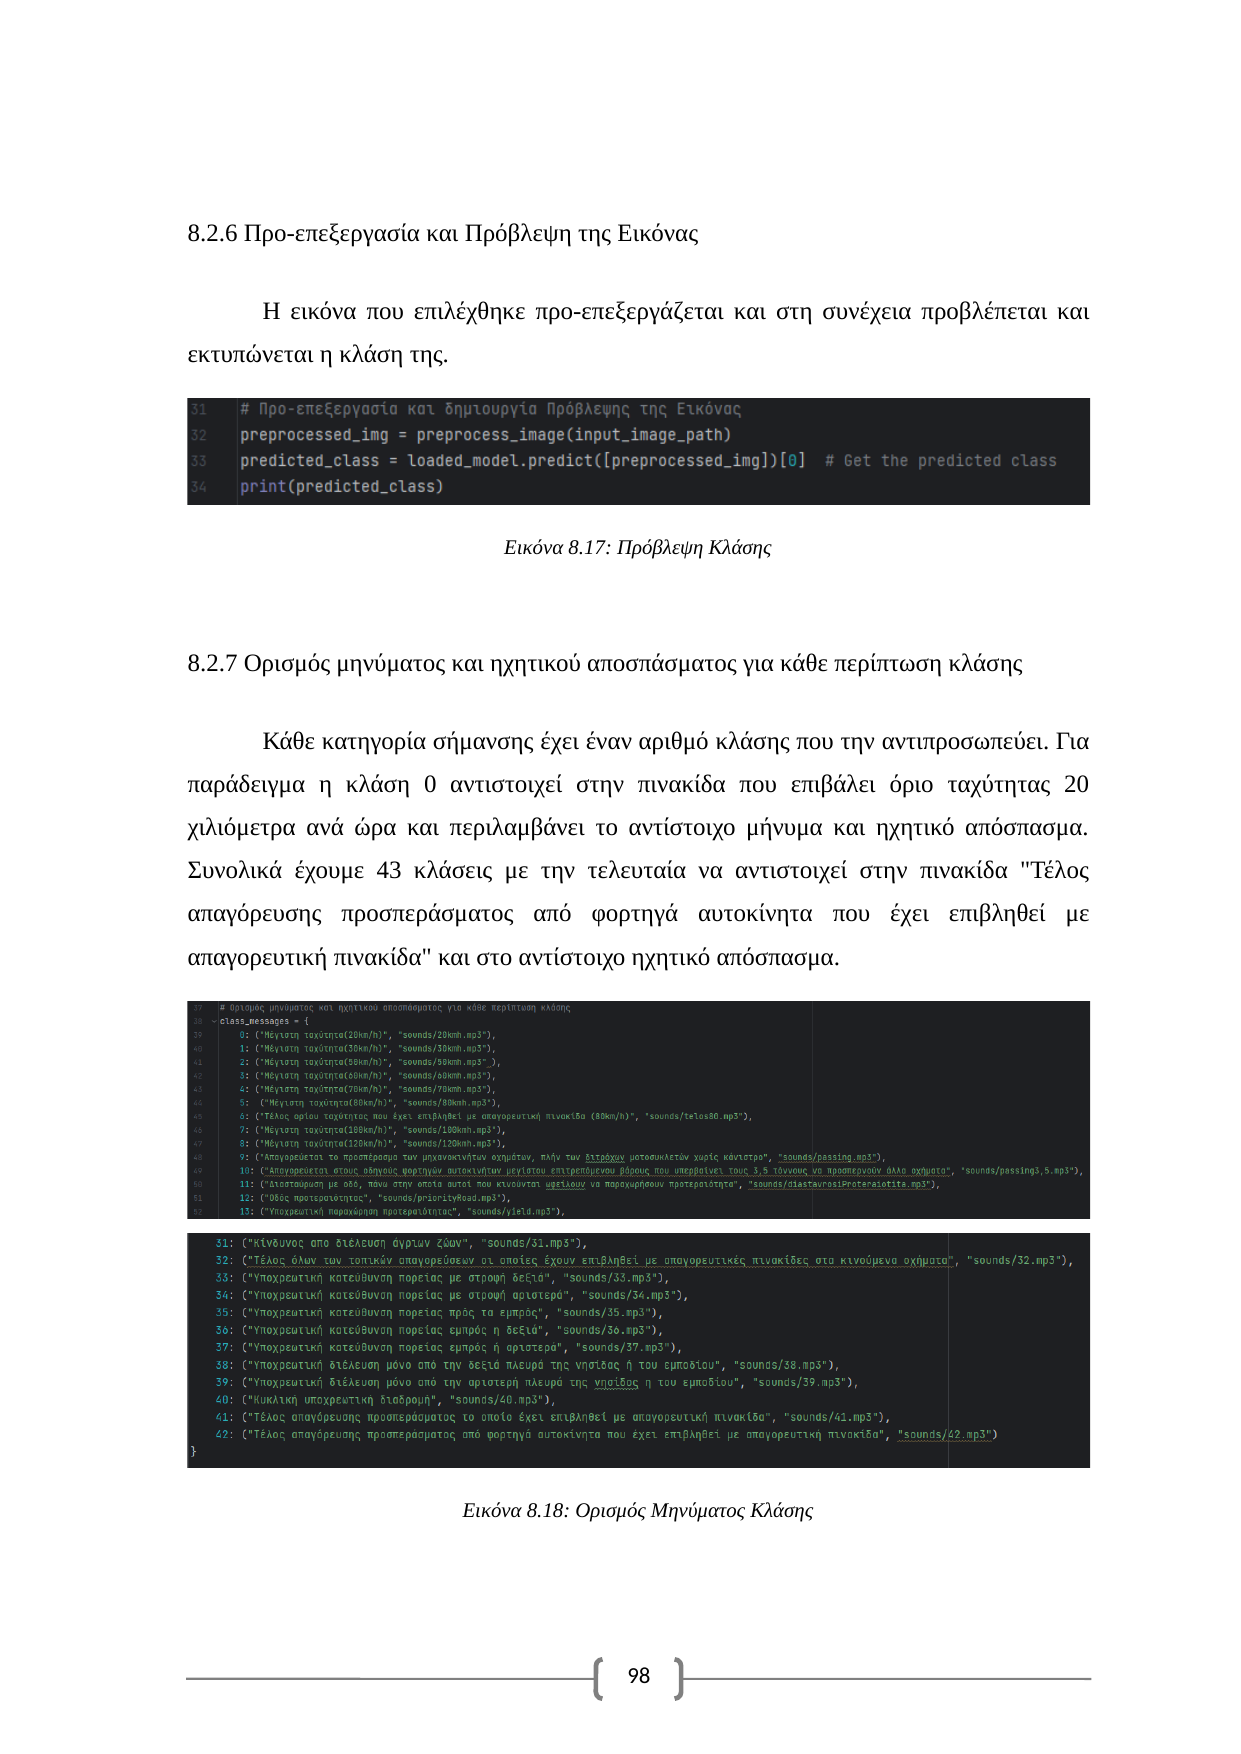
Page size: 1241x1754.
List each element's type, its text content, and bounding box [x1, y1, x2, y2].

picture [187, 398, 1091, 505]
subtitle 8.2.6 Προ-επεξεργασία και Πρόβλεψη της Εικόνας [187, 218, 1090, 247]
text Κάθε κατηγορία σήμανσης έχει έναν αριθμό κλάσης που την αντιπροσωπεύει. Για παράδειγμα η κλάση 0 αντιστοιχεί στην πινακίδα που επιβάλει όριο ταχύτητας 20 χιλιόμετρα ανά ώρα και περιλαμβάνει το αντίστοιχο μήνυμα και ηχητικό απόσπασμα. Συνολικά έχουμε 43 κλάσεις με την τελευταία να αντιστοιχεί στην πινακίδα "Τέλος απαγόρευσης προσπεράσματος από φορτηγά αυτοκίνητα που έχει επιβληθεί με απαγορευτική πινακίδα" και στο αντίστοιχο ηχητικό απόσπασμα. [187, 726, 1090, 970]
subtitle 8.2.7 Ορισμός μηνύματος και ηχητικού αποσπάσματος για κάθε περίπτωση κλάσης [187, 648, 1090, 677]
picture [187, 1001, 1091, 1219]
text Η εικόνα που επιλέχθηκε προ-επεξεργάζεται και στη συνέχεια προβλέπεται και εκτυπώνεται η κλάση της. [187, 296, 1090, 368]
picture [187, 1233, 1091, 1468]
